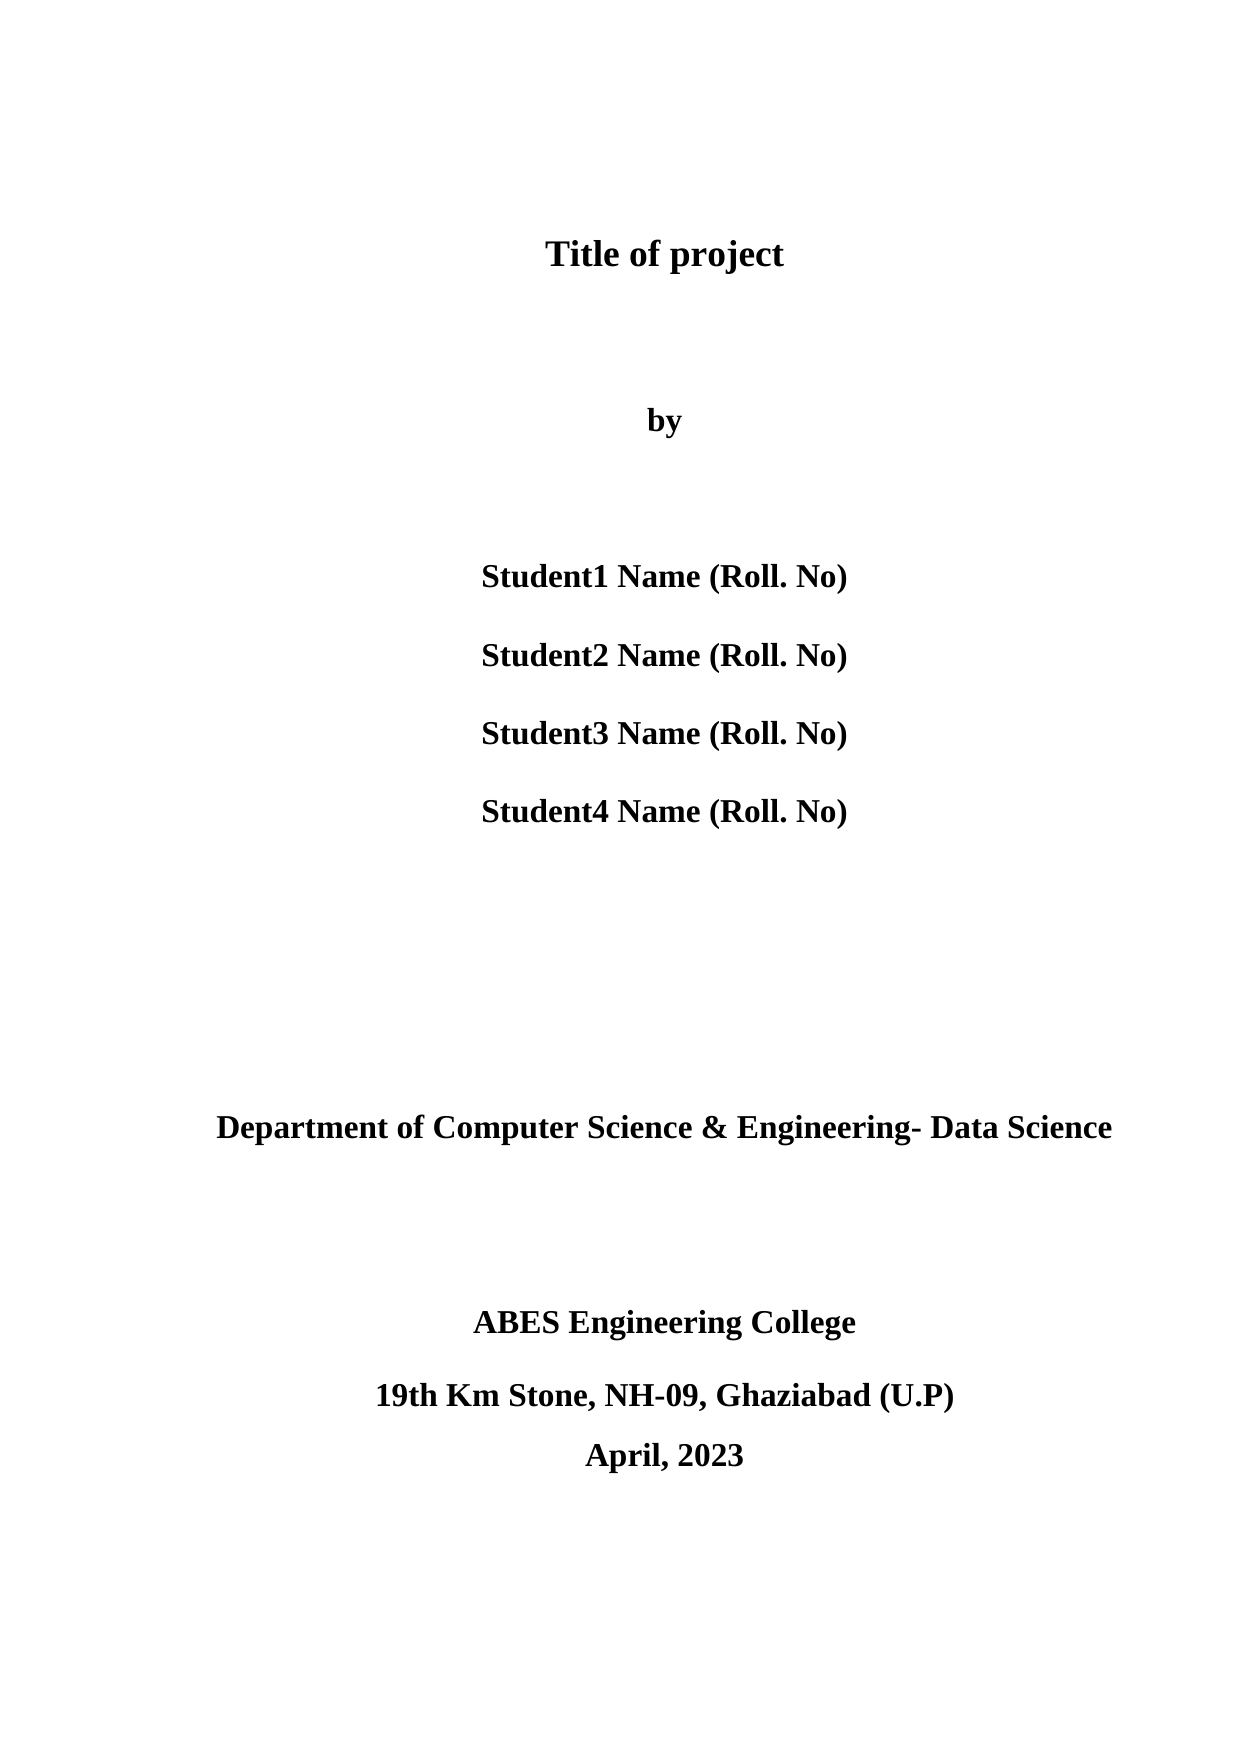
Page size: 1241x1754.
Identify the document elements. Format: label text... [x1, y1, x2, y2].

text by [207, 400, 1122, 438]
text ABES Engineering College [207, 1302, 1122, 1341]
text April, 2023 [207, 1436, 1122, 1474]
text Student2 Name (Roll. No) [207, 635, 1122, 673]
text Student4 Name (Roll. No) [207, 792, 1122, 830]
subtitle Title of project [207, 232, 1122, 275]
text Department of Computer Science & Engineering- Data Science [207, 1108, 1122, 1146]
text 19th Km Stone, NH-09, Ghaziabad (U.P) [207, 1376, 1122, 1414]
text Student1 Name (Roll. No) [207, 557, 1122, 595]
text Student3 Name (Roll. No) [207, 713, 1122, 752]
